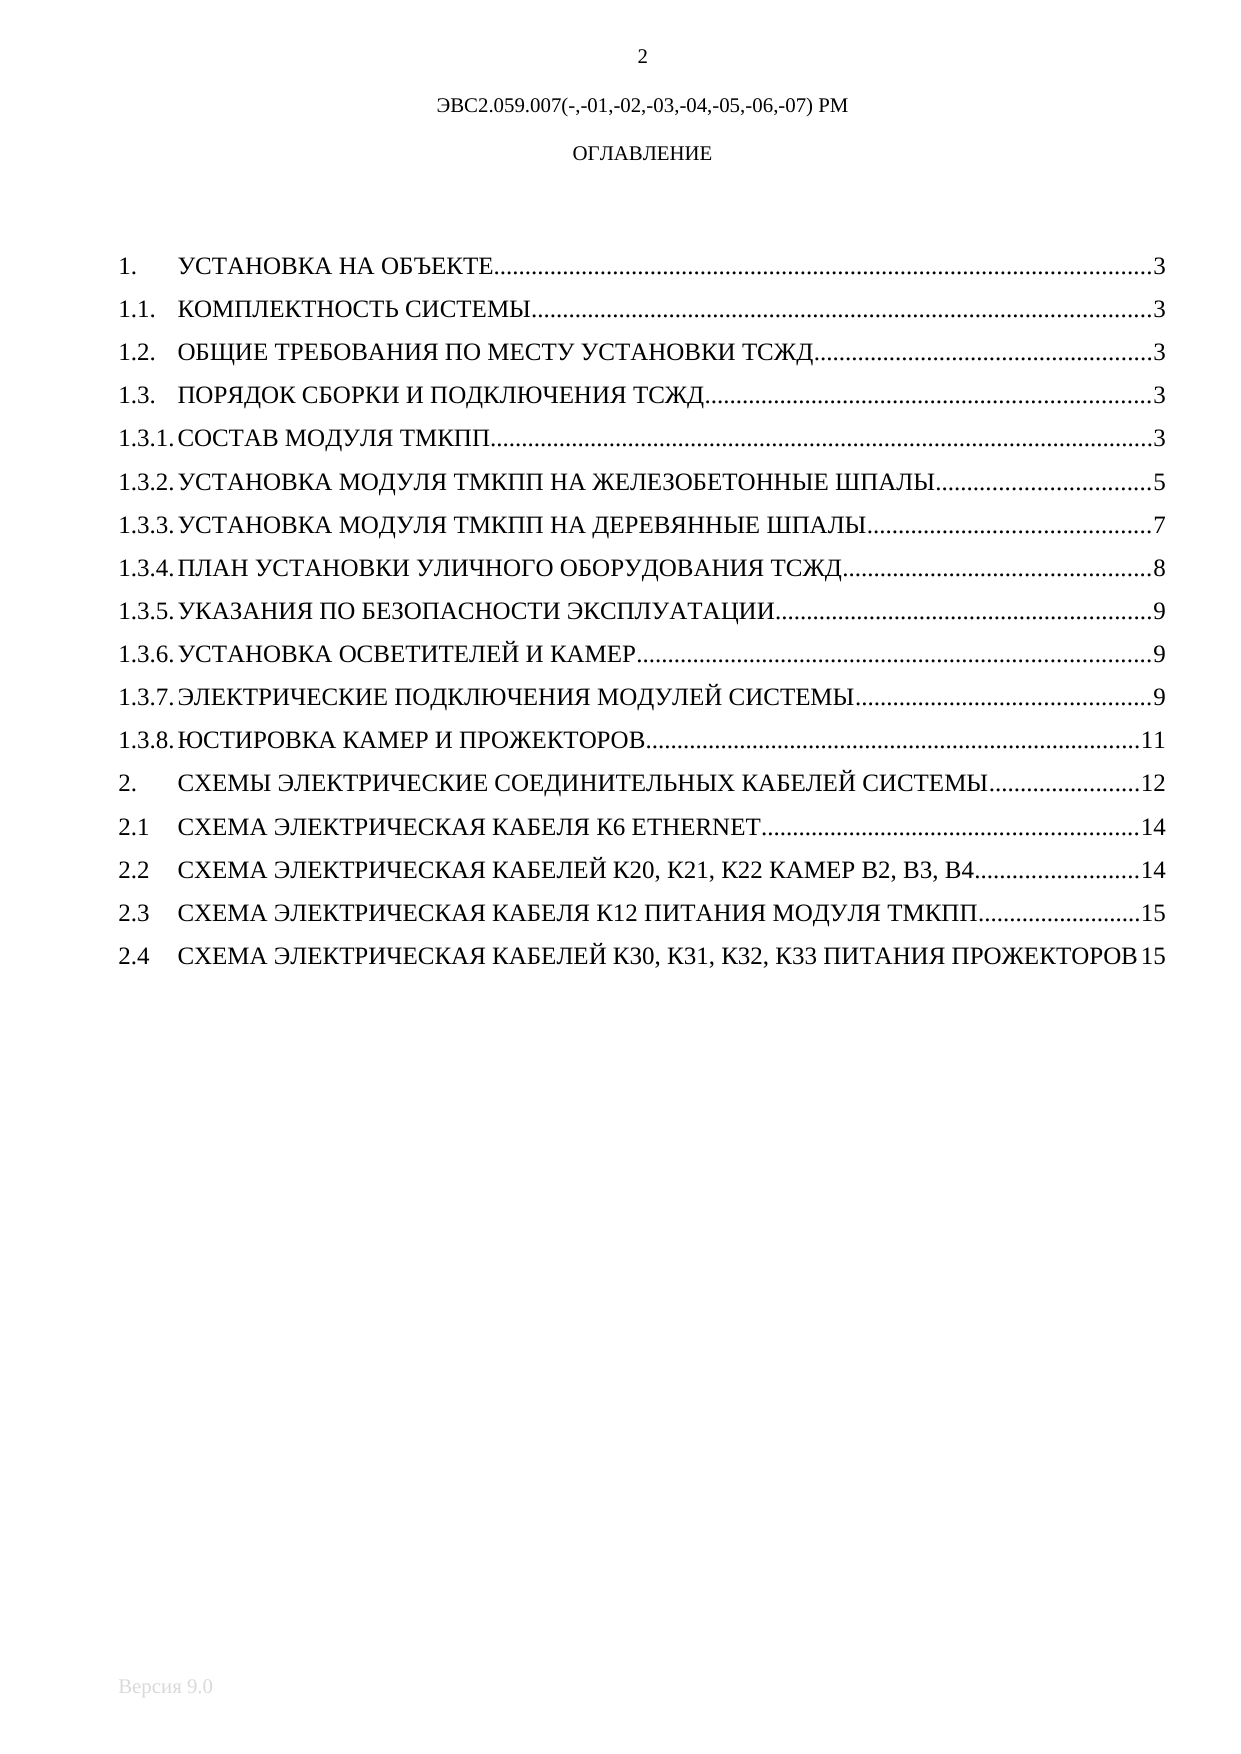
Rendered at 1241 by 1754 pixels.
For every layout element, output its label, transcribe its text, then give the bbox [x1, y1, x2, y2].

text 2.2 Схема электрическая кабелей К20, К21, К22 камер B2, B3, B4 14 [118, 855, 1167, 883]
text 1.2. Общие требования по месту установки ТСЖД 3 [118, 337, 1167, 366]
text 2021ОГЛАВЛЕНИЕ [118, 141, 1167, 165]
text 1.3.8. Юстировка камер и прожекторов 11 [118, 725, 1167, 754]
text 1. УСТАНОВКА НА ОБЪЕКТЕ 3 [118, 251, 1167, 280]
text 2.1 Схема электрическая кабеля К6 Ethernet 14 [118, 812, 1167, 840]
text 1.3.4. План установки уличного оборудования ТСЖД 8 [118, 553, 1167, 582]
text 1.3.7. Электрические подключения модулей системы 9 [118, 682, 1167, 711]
text 1.1. Комплектность системы 3 [118, 294, 1167, 323]
text 1.3.5. Указания по безопасности эксплуатации 9 [118, 596, 1167, 625]
text 1.3.3. Установка модуля ТМКПП на деревянные шпалы 7 [118, 510, 1167, 538]
text 2.3 Схема электрическая кабеля К12 питания модуля ТМКПП 15 [118, 898, 1167, 927]
text 1.3.6. Установка осветителей и камер 9 [118, 639, 1167, 668]
text 1.3.1. Состав модуля ТМКПП 3 [118, 423, 1167, 452]
text 2.4 Схема электрическая кабелей К30, К31, К32, К33 питания прожекторов 15 [118, 941, 1167, 970]
text 1.3. Порядок сборки и подключения ТСЖД 3 [118, 380, 1167, 409]
text 1.3.2. Установка модуля ТМКПП на железобетонные шпалы 5 [118, 467, 1167, 495]
text 2. Схемы электрические соединительных кабелей системы 12 [118, 768, 1167, 797]
